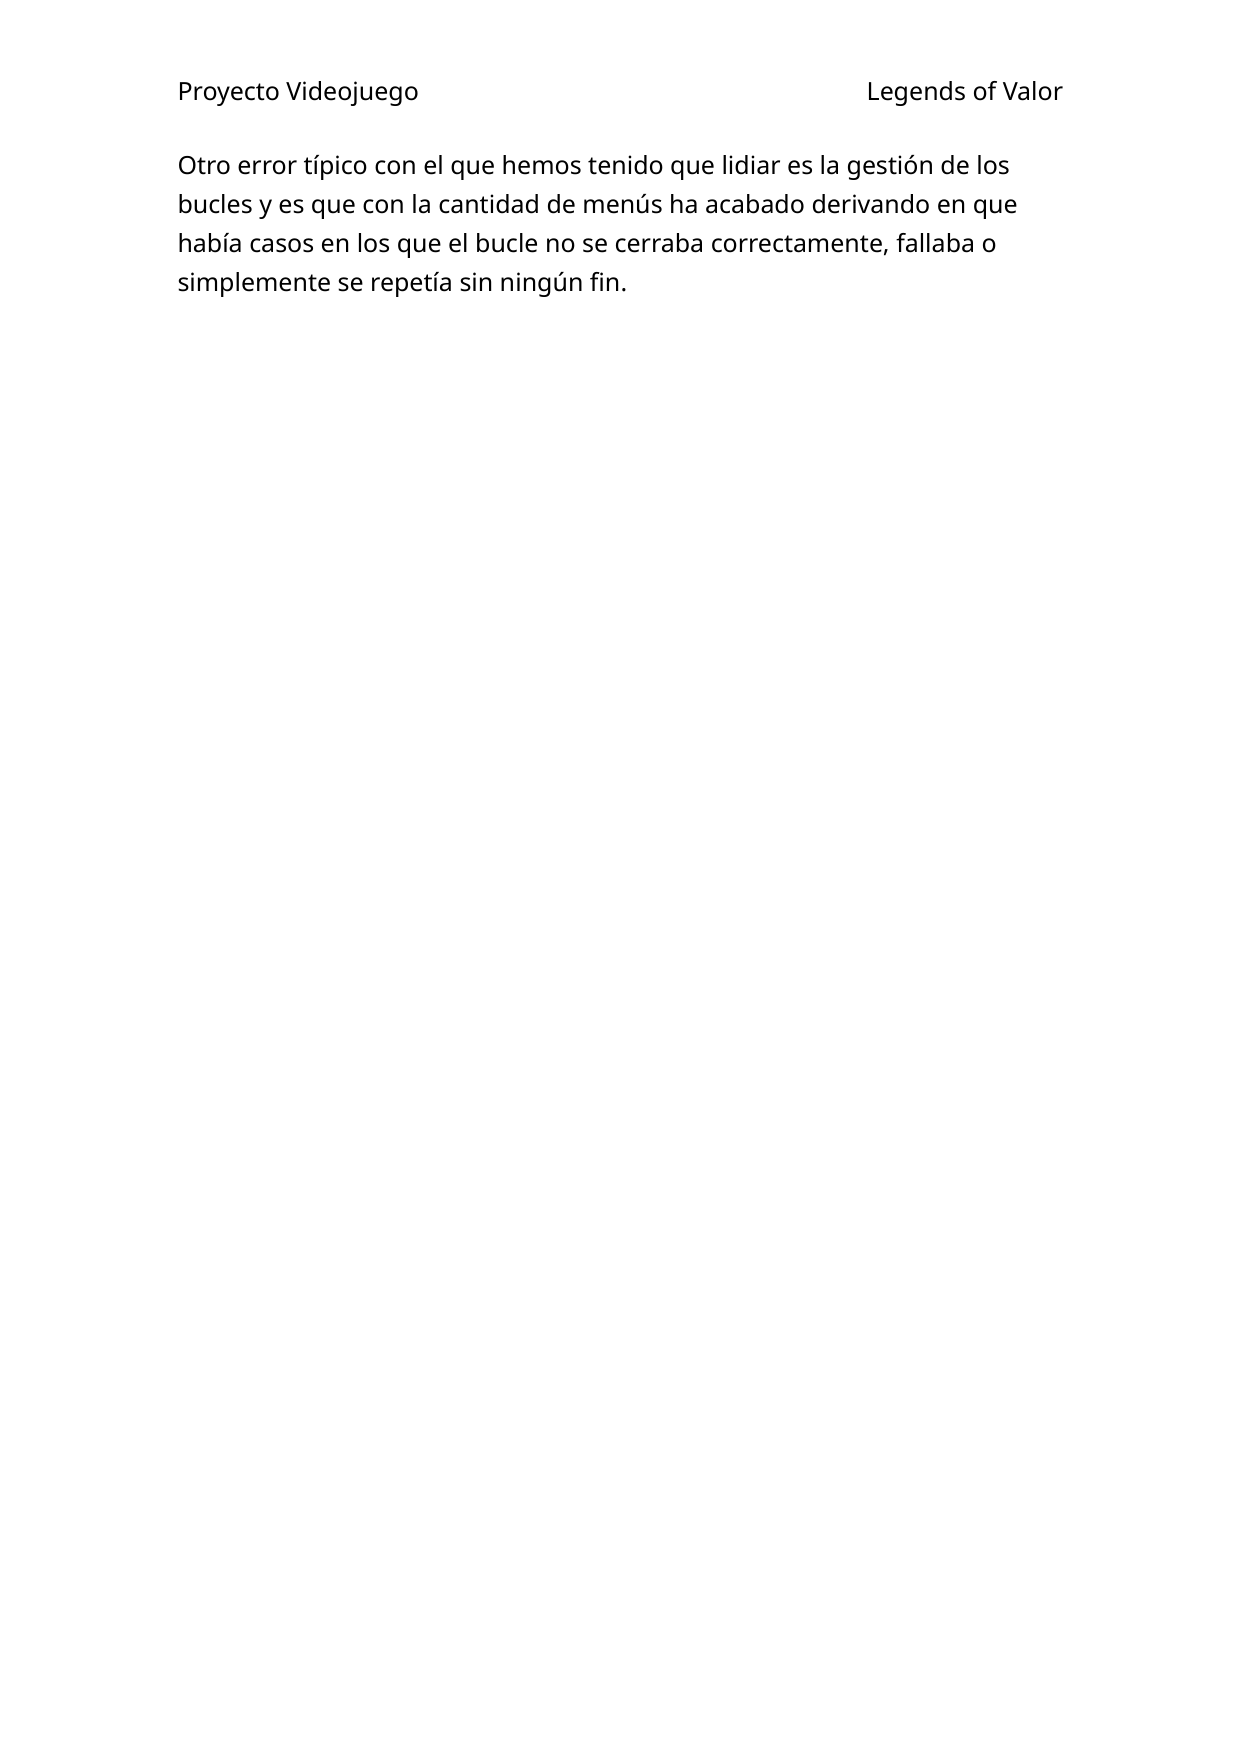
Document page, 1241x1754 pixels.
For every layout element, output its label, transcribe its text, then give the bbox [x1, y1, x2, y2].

text Otro error típico con el que hemos tenido que lidiar es la gestión de los bucles y es que con la cantidad de menús ha acabado derivando en que había casos en los que el bucle no se cerraba correctamente, fallaba o simplemente se repetía sin ningún fin. [177, 148, 1063, 299]
